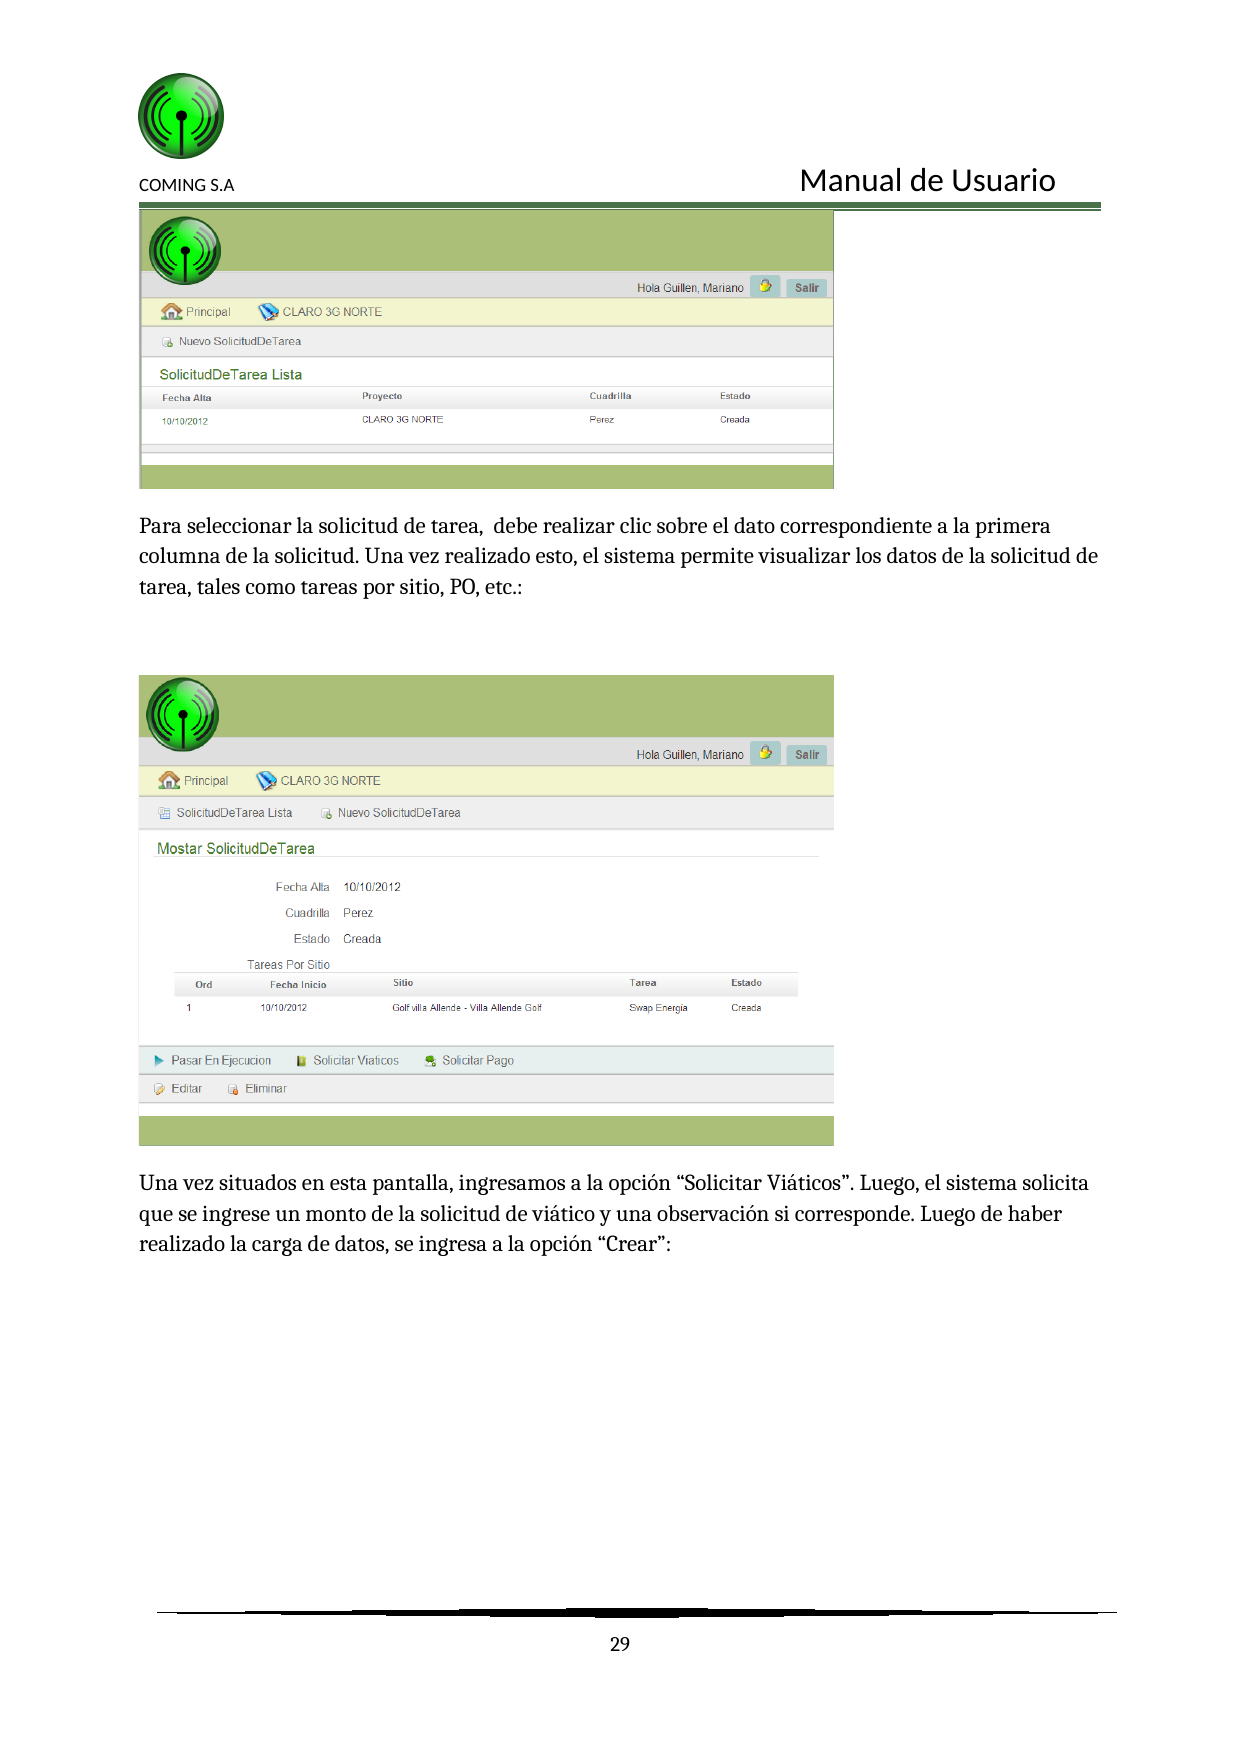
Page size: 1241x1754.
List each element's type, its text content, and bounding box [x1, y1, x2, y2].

text Una vez situados en esta pantalla, ingresamos a la opción “Solicitar Viáticos”. Luego, el sistema solicita que se ingrese un monto de la solicitud de viático y una observación si corresponde. Luego de haber realizado la carga de datos, se ingresa a la opción “Crear”: [139, 1170, 1101, 1257]
text Para seleccionar la solicitud de tarea, debe realizar clic sobre el dato correspondiente a la primera columna de la solicitud. Una vez realizado esto, el sistema permite visualizar los datos de la solicitud de tarea, tales como tareas por sitio, PO, etc.: [139, 513, 1101, 600]
picture [138, 210, 834, 489]
picture [138, 675, 834, 1146]
picture [138, 73, 224, 159]
